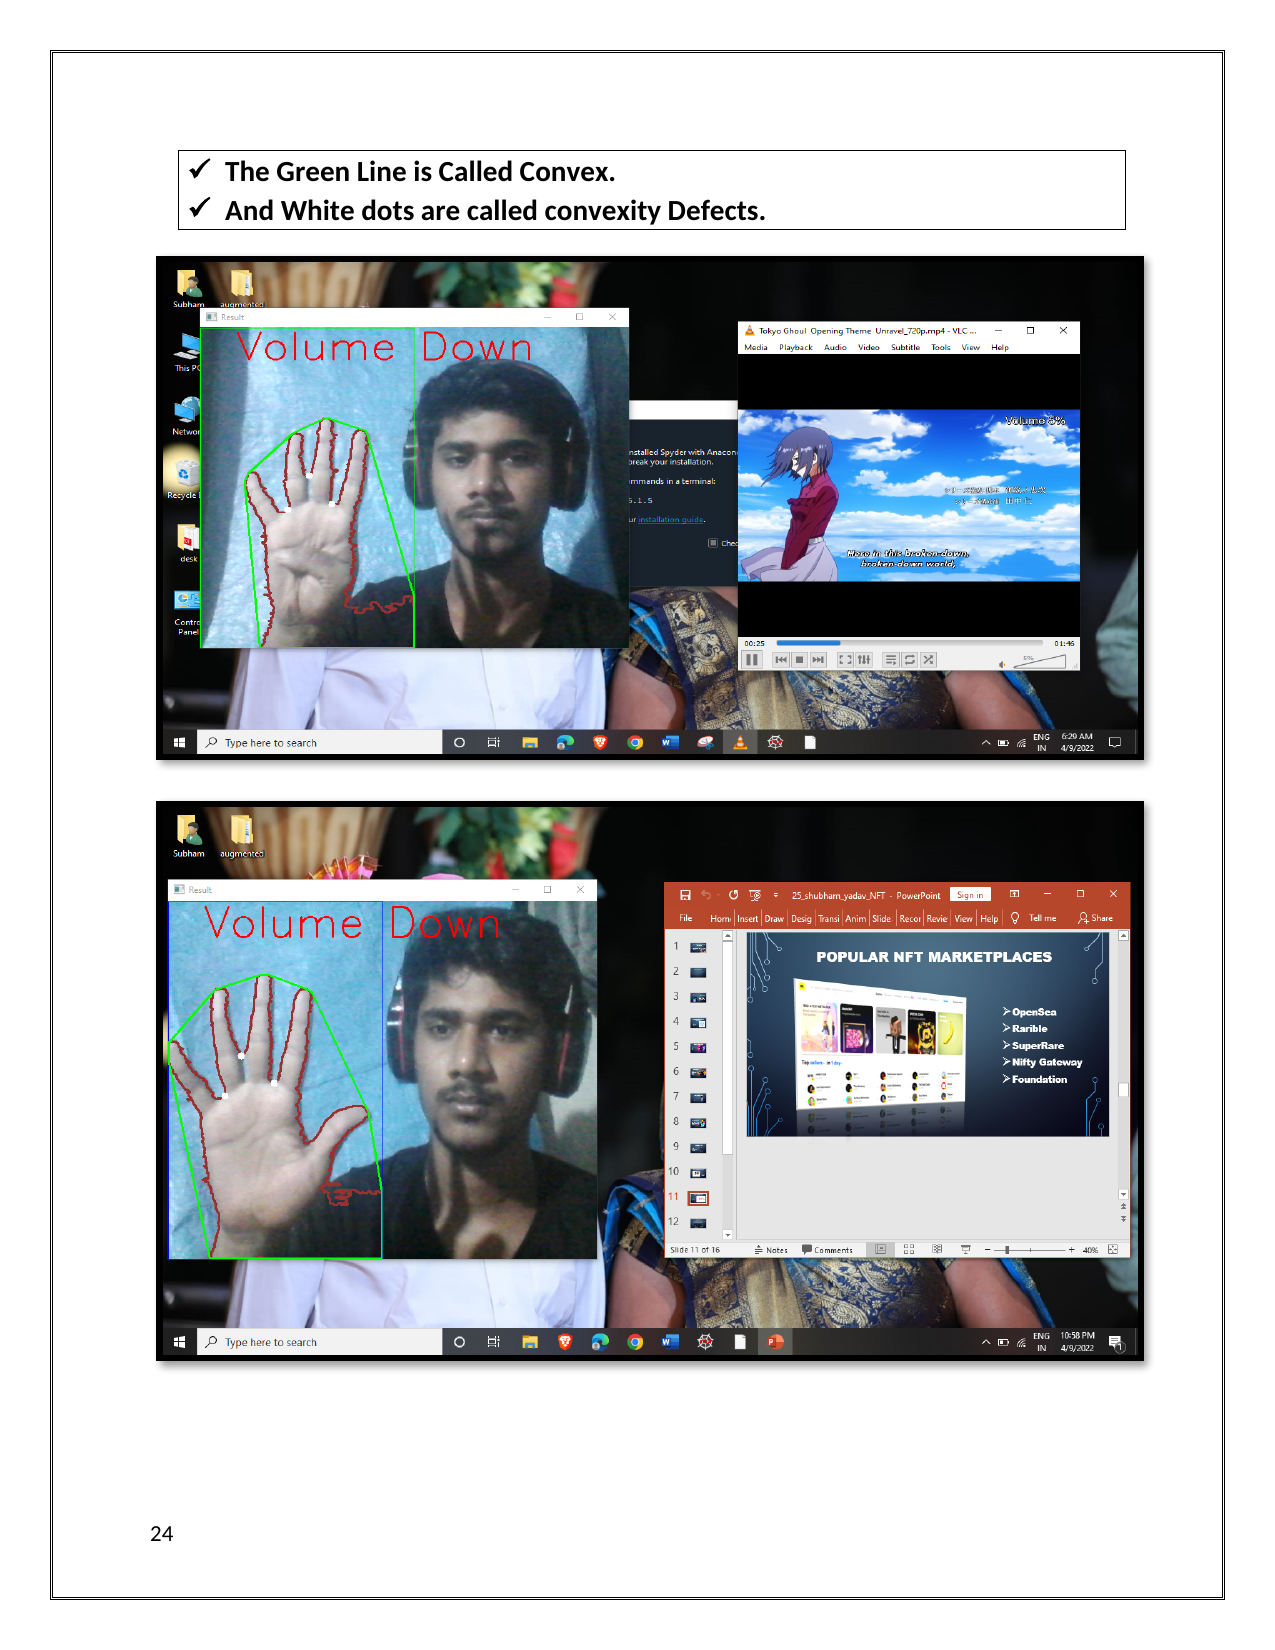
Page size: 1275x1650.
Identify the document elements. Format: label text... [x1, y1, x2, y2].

list And White dots are called convexity Defects. [179, 188, 1125, 229]
picture [163, 262, 1138, 754]
list The Green Line is Called Convex. [179, 151, 1125, 188]
picture [163, 807, 1138, 1355]
